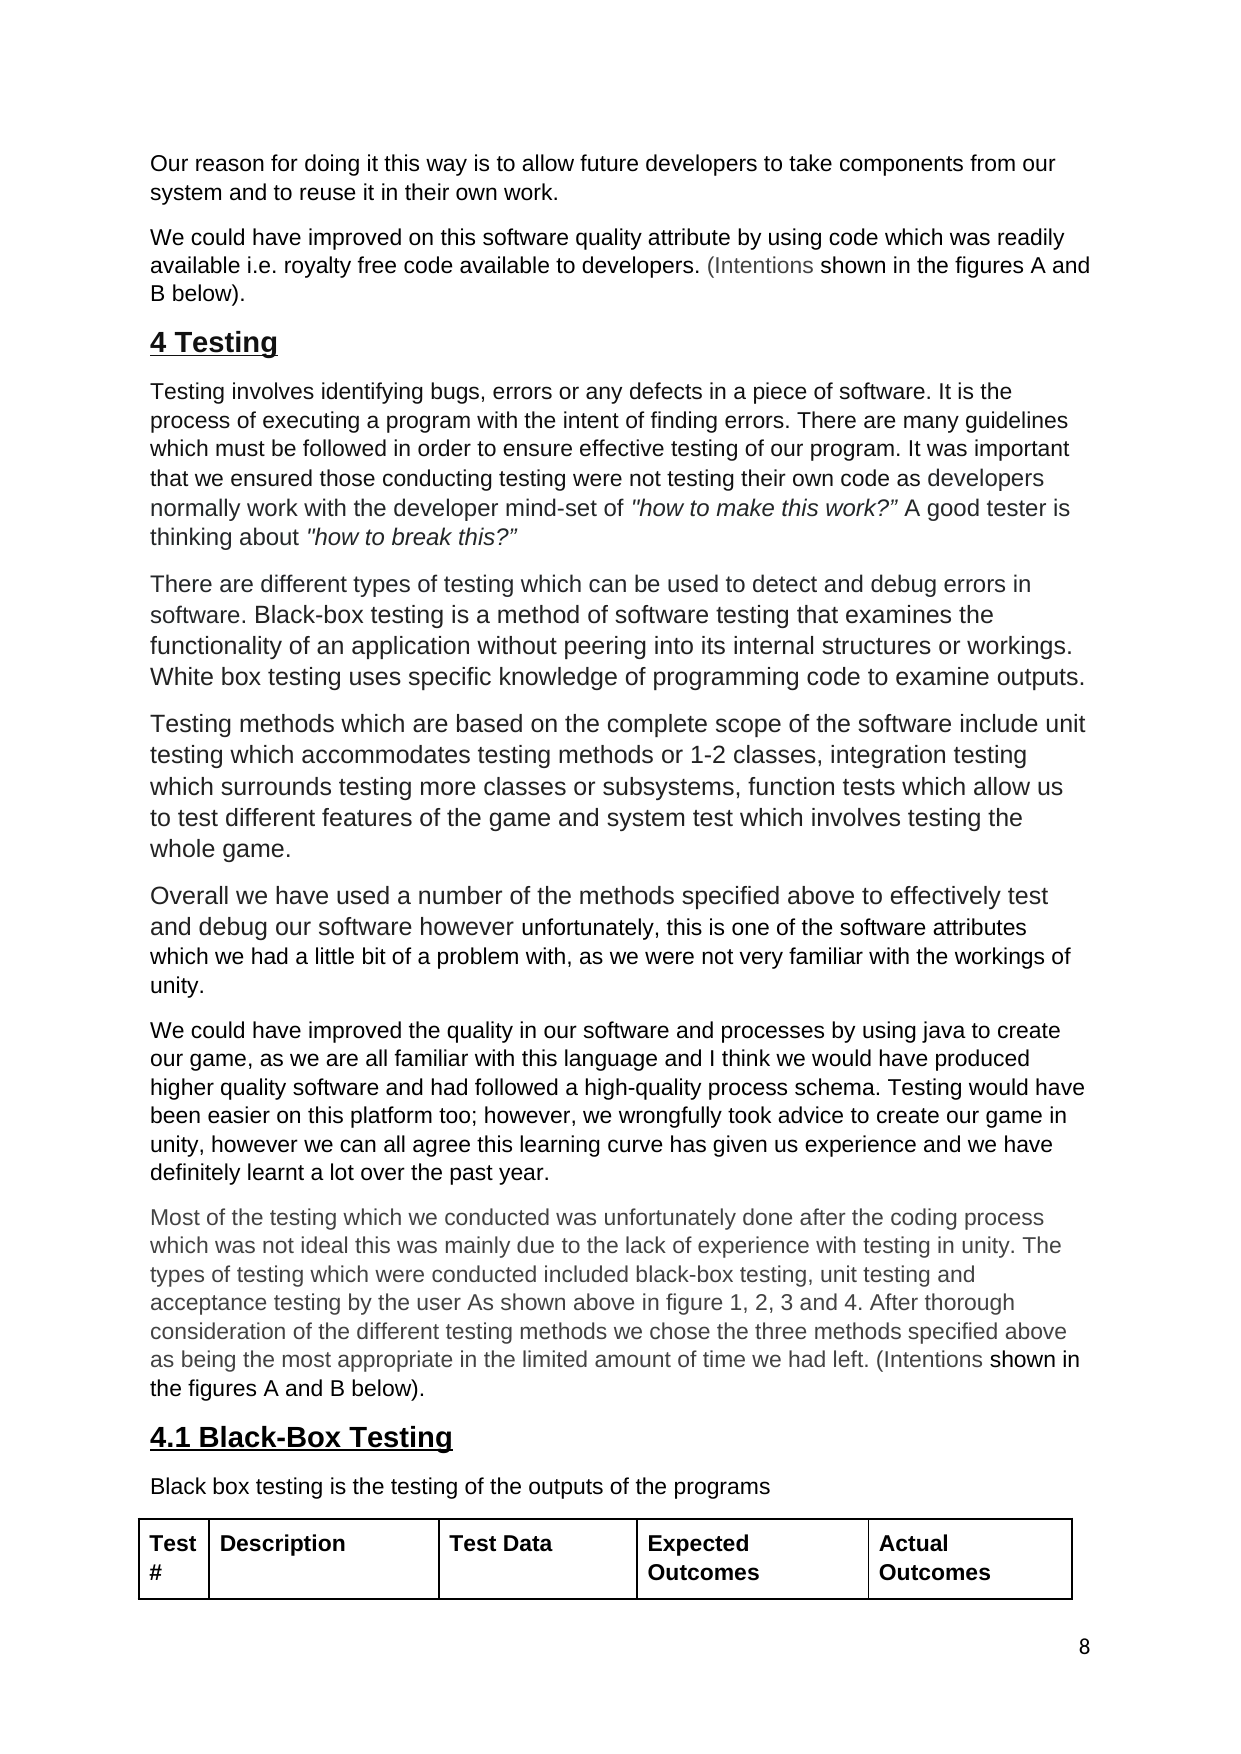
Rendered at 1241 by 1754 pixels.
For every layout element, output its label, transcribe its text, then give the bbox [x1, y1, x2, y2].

text We could have improved the quality in our software and processes by using java to create our game, as we are all familiar with this language and I think we would have produced higher quality software and had followed a high-quality process schema. Testing would have been easier on this platform too; however, we wrongfully took advice to create our game in unity, however we can all agree this learning curve has given us experience and we have definitely learnt a lot over the past year. [150, 1017, 1090, 1185]
text Black box testing is the testing of the outputs of the programs [150, 1473, 1090, 1499]
table_header Description [210, 1520, 438, 1597]
text Testing involves identifying bugs, errors or any defects in a piece of software. It is the process of executing a program with the intent of finding errors. There are many guidelines which must be followed in order to ensure effective testing of our program. It was important that we ensured those conducting testing were not testing their own code as developers normally work with the developer mind-set of "how to make this work?” A good tester is thinking about "how to break this?” [150, 378, 1090, 551]
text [150, 150, 1090, 205]
text 4.1 Black-Box Testing [150, 1420, 1090, 1453]
table_header Test Data [440, 1520, 636, 1597]
table_header Actual Outcomes [869, 1520, 1071, 1597]
table_header Test# [140, 1520, 208, 1597]
text Most of the testing which we conducted was unfortunately done after the coding process which was not ideal this was mainly due to the lack of experience with testing in unity. The types of testing which were conducted included black-box testing, unit testing and acceptance testing by the user As shown above in figure 1, 2, 3 and 4. After thorough consideration of the different testing methods we chose the three methods specified above as being the most appropriate in the limited amount of time we had left. (Intentions shown in the figures A and B below). [150, 1204, 1090, 1401]
table_header Expected Outcomes [638, 1520, 868, 1597]
text There are different types of testing which can be used to detect and debug errors in software. Black-box testing is a method of software testing that examines the functionality of an application without peering into its internal structures or workings. White box testing uses specific knowledge of programming code to examine outputs. [150, 570, 1090, 691]
text Testing methods which are based on the complete scope of the software include unit testing which accommodates testing methods or 1-2 classes, integration testing which surrounds testing more classes or subsystems, function tests which allow us to test different features of the game and system test which involves testing the whole game. [150, 709, 1090, 862]
text 4 Testing [150, 326, 1090, 359]
text Overall we have used a number of the methods specified above to effectively test and debug our software however unfortunately, this is one of the software attributes which we had a little bit of a problem with, as we were not very familiar with the workings of unity. [150, 881, 1090, 998]
text We could have improved on this software quality attribute by using code which was readily available i.e. royalty free code available to developers. (Intentions shown in the figures A and B below). [150, 223, 1090, 307]
